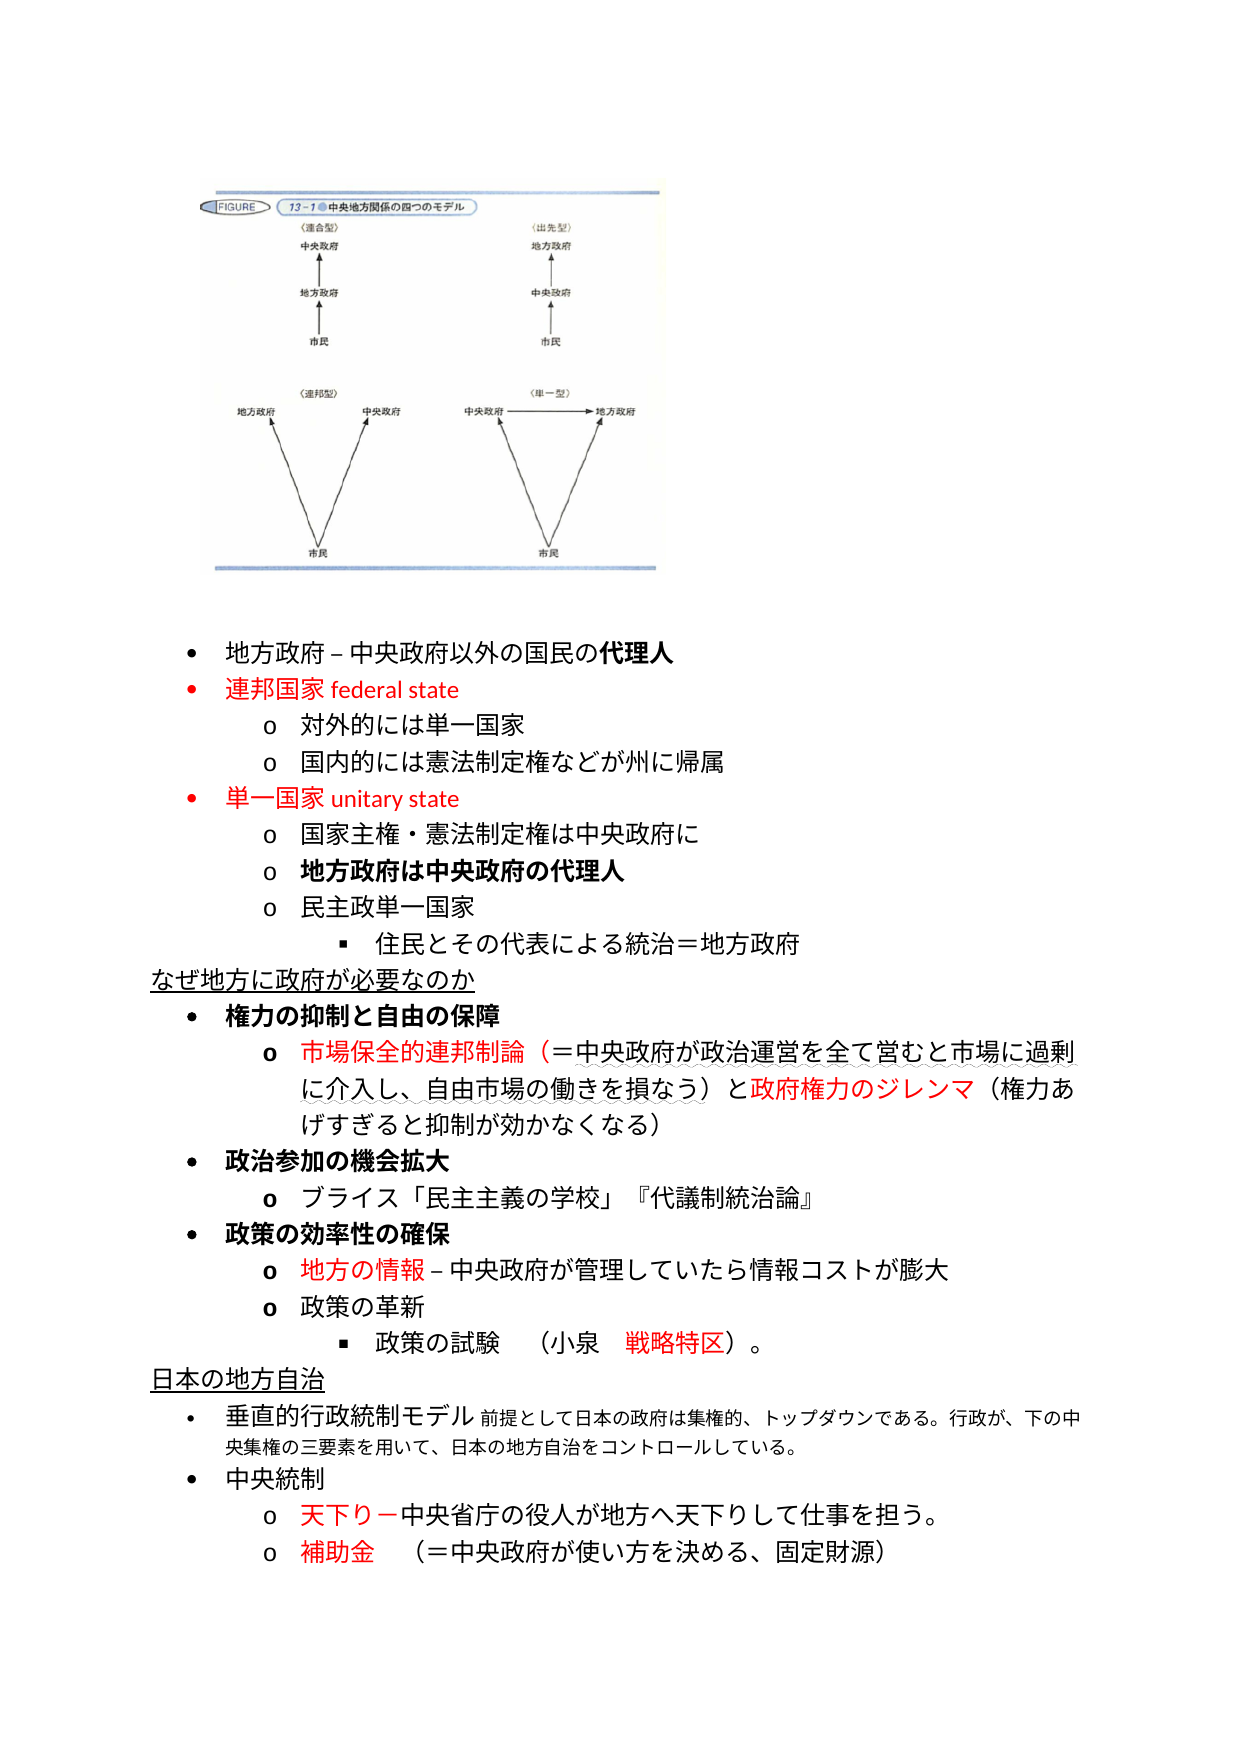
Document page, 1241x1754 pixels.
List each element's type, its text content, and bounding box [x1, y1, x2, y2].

list 国家主権・憲法制定権は中央政府に [262, 815, 1090, 851]
list 政策の試験 （小泉 戦略特区）。 [337, 1324, 1090, 1360]
list 国内的には憲法制定権などが州に帰属 [262, 742, 1090, 778]
list 地方政府 – 中央政府以外の国民の代理人 [187, 633, 1090, 669]
list 市場保全的連邦制論（＝中央政府が政治運営を全て営むと市場に過剰に介入し、自由市場の働きを損なう）と政府権力のジレンマ（権力あげすぎると抑制が効かなくなる） [262, 1033, 1090, 1142]
list 単一国家 unitary state [187, 778, 1090, 815]
list 政治参加の機会拡大 [187, 1142, 1090, 1178]
picture [150, 150, 796, 633]
list 対外的には単一国家 [262, 706, 1090, 742]
list 天下り－中央省庁の役人が地方へ天下りして仕事を担う。 [262, 1496, 1090, 1532]
list 政策の革新 [262, 1287, 1090, 1324]
list 垂直的行政統制モデル 前提として日本の政府は集権的、トップダウンである。行政が、下の中央集権の三要素を用いて、日本の地方自治をコントロールしている。 [187, 1396, 1090, 1459]
list 民主政単一国家 [262, 888, 1090, 924]
list 地方政府は中央政府の代理人 [262, 851, 1090, 888]
list 政策の効率性の確保 [187, 1214, 1090, 1251]
list 住民とその代表による統治＝地方政府 [337, 924, 1090, 960]
list 補助金 （＝中央政府が使い方を決める、固定財源） [262, 1532, 1090, 1569]
list 権力の抑制と自由の保障 [187, 997, 1090, 1033]
text 日本の地方自治 [150, 1360, 1090, 1396]
list ブライス「民主主義の学校」『代議制統治論』 [262, 1178, 1090, 1214]
list 中央統制 [187, 1459, 1090, 1496]
list 連邦国家 federal state [187, 669, 1090, 706]
text なぜ地方に政府が必要なのか [150, 960, 1090, 997]
list 地方の情報 – 中央政府が管理していたら情報コストが膨大 [262, 1251, 1090, 1287]
